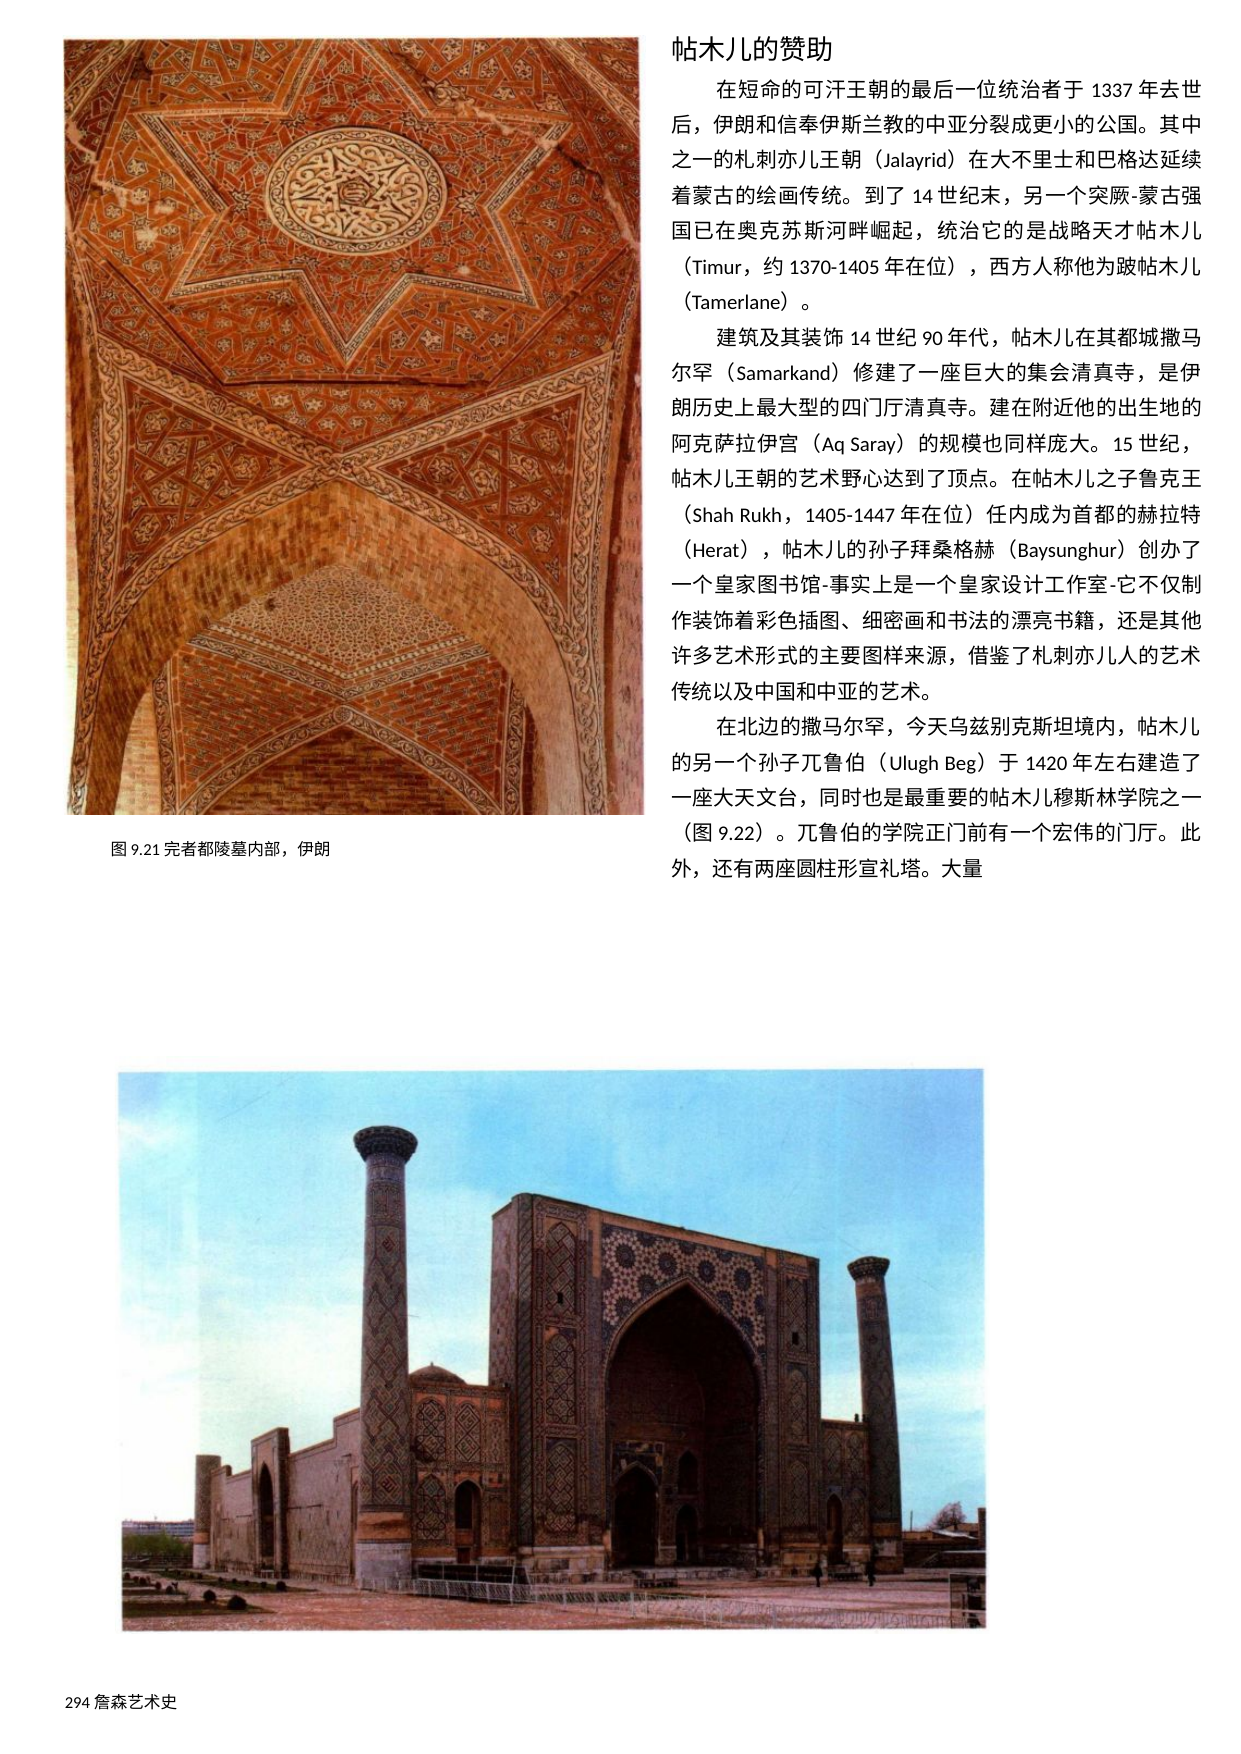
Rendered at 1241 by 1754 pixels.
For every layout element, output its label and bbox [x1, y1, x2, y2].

picture [114, 1056, 990, 1634]
picture [62, 35, 646, 815]
